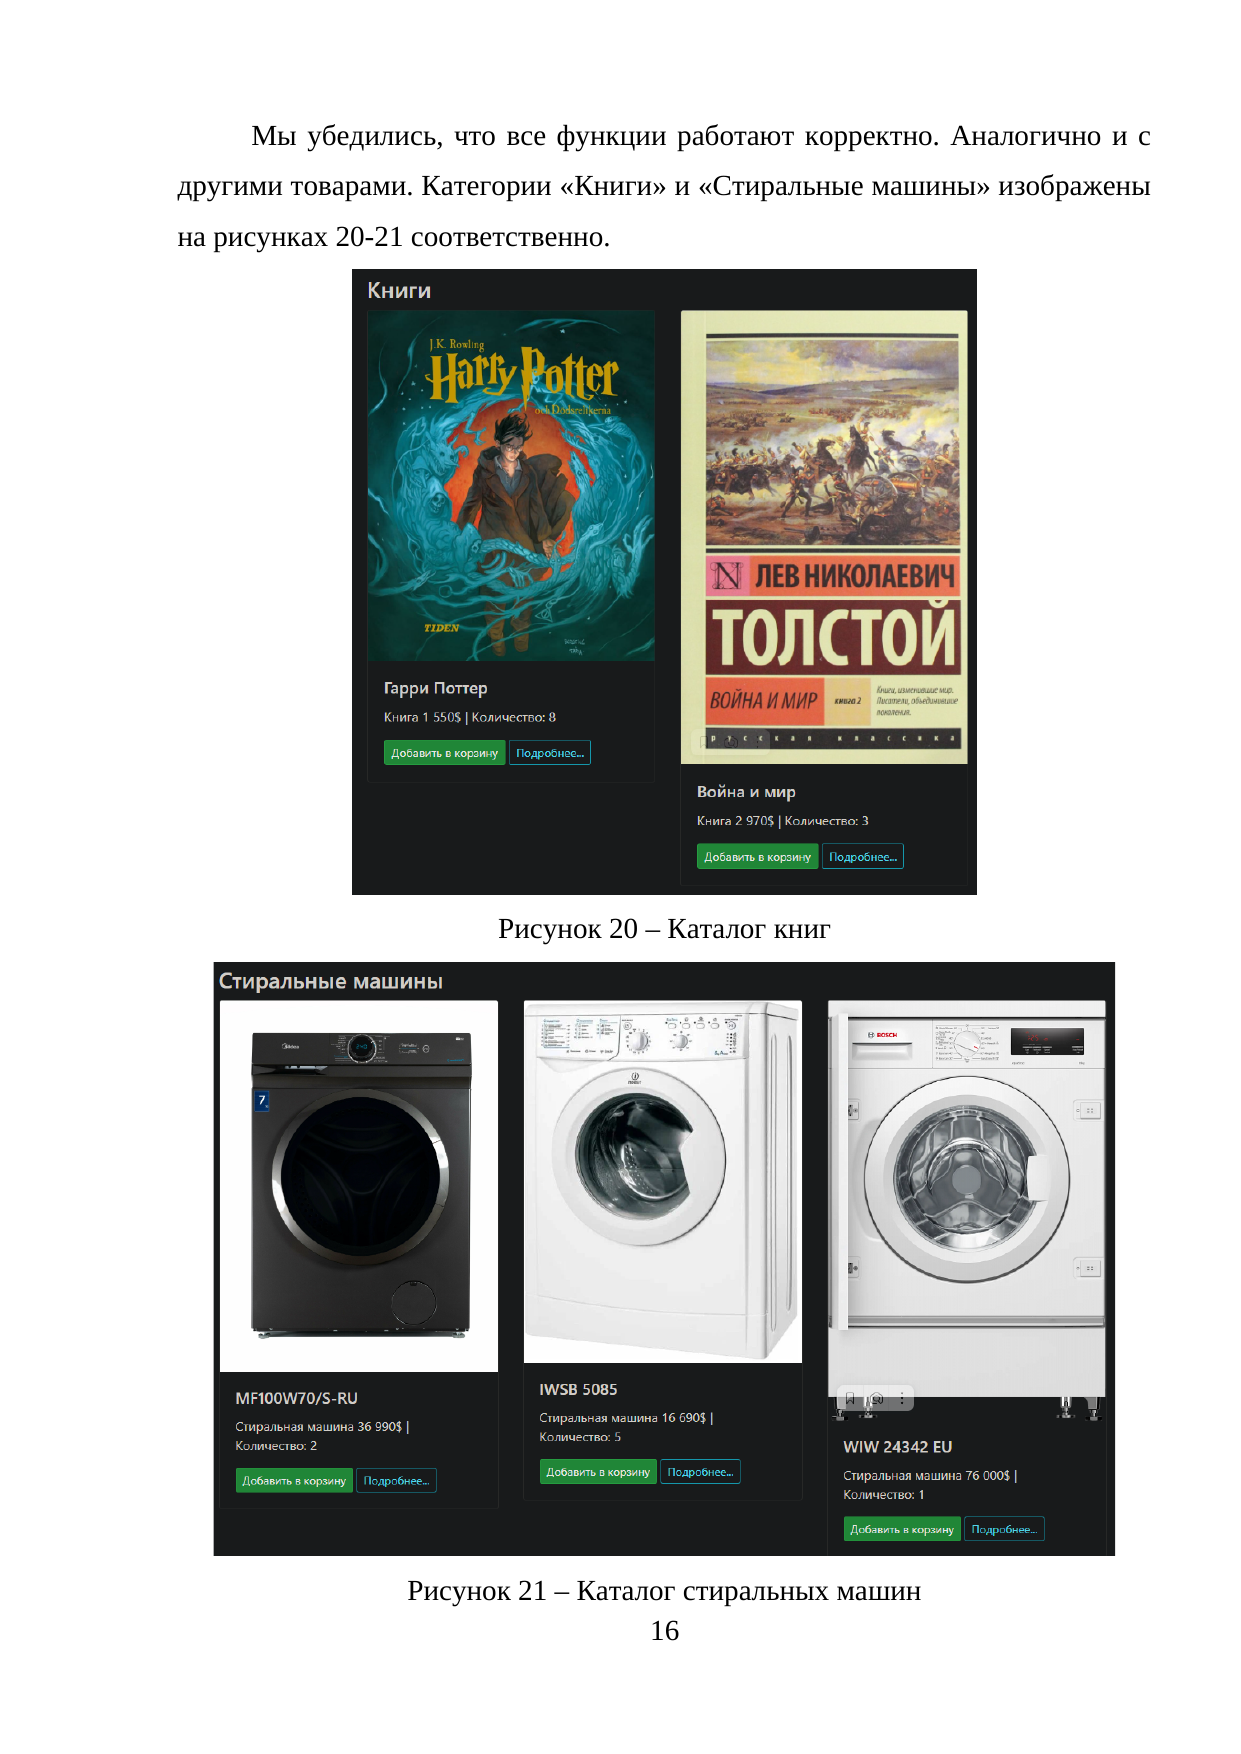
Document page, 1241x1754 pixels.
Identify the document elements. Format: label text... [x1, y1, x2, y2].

picture [352, 269, 977, 895]
picture [213, 962, 1116, 1556]
text Мы убедились, что все функции работают корректно. Аналогично и с другими товарами. Категории «Книги» и «Стиральные машины» изображены на рисунках 20-21 соответственно. [177, 118, 1152, 252]
text Рисунок 20 – Каталог книг [177, 912, 1152, 945]
text Рисунок 21 – Каталог стиральных машин [177, 1573, 1152, 1606]
